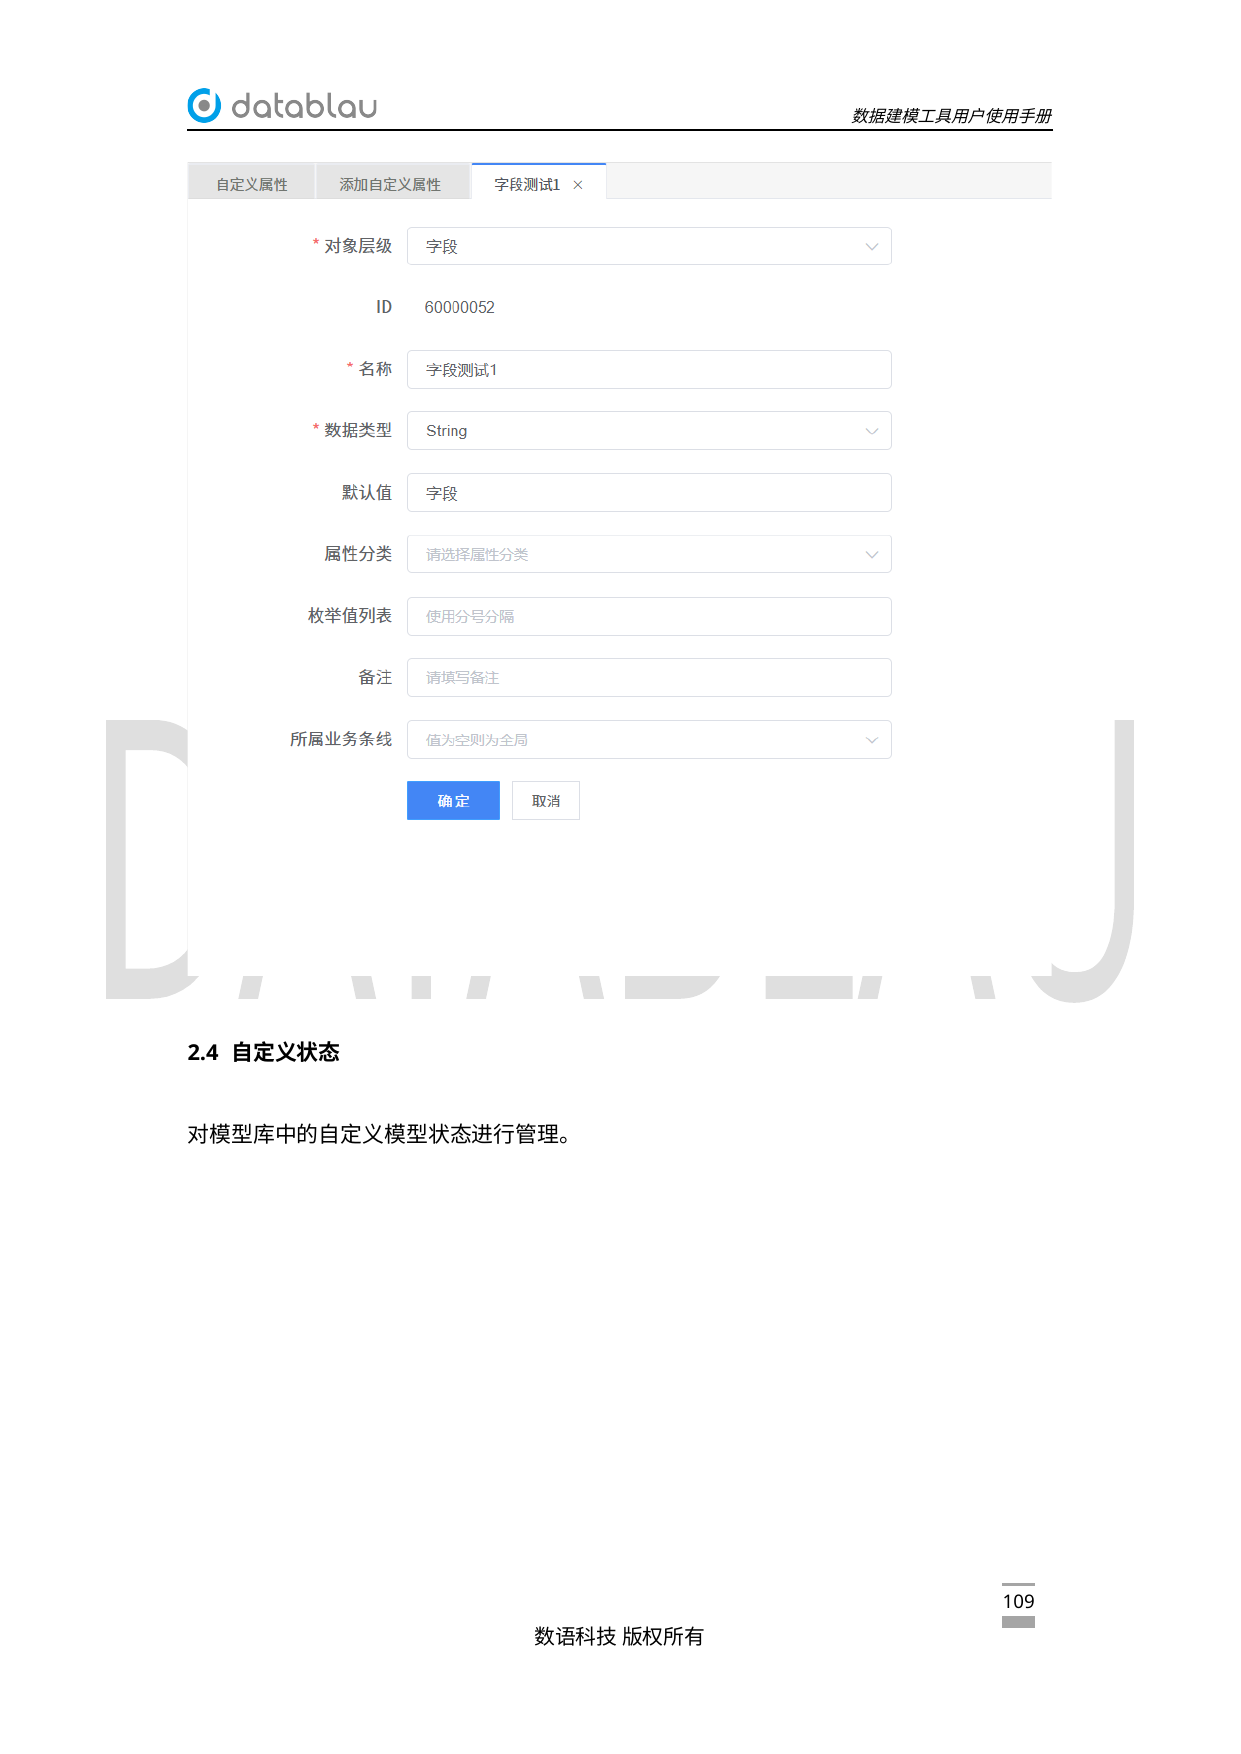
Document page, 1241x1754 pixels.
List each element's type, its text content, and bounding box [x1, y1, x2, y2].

text 对模型库中的自定义模型状态进行管理。 [187, 1117, 1053, 1149]
picture [187, 88, 198, 99]
picture [193, 88, 377, 123]
picture [187, 162, 1052, 976]
picture [187, 112, 197, 123]
subtitle 自定义状态 [187, 1034, 1053, 1067]
